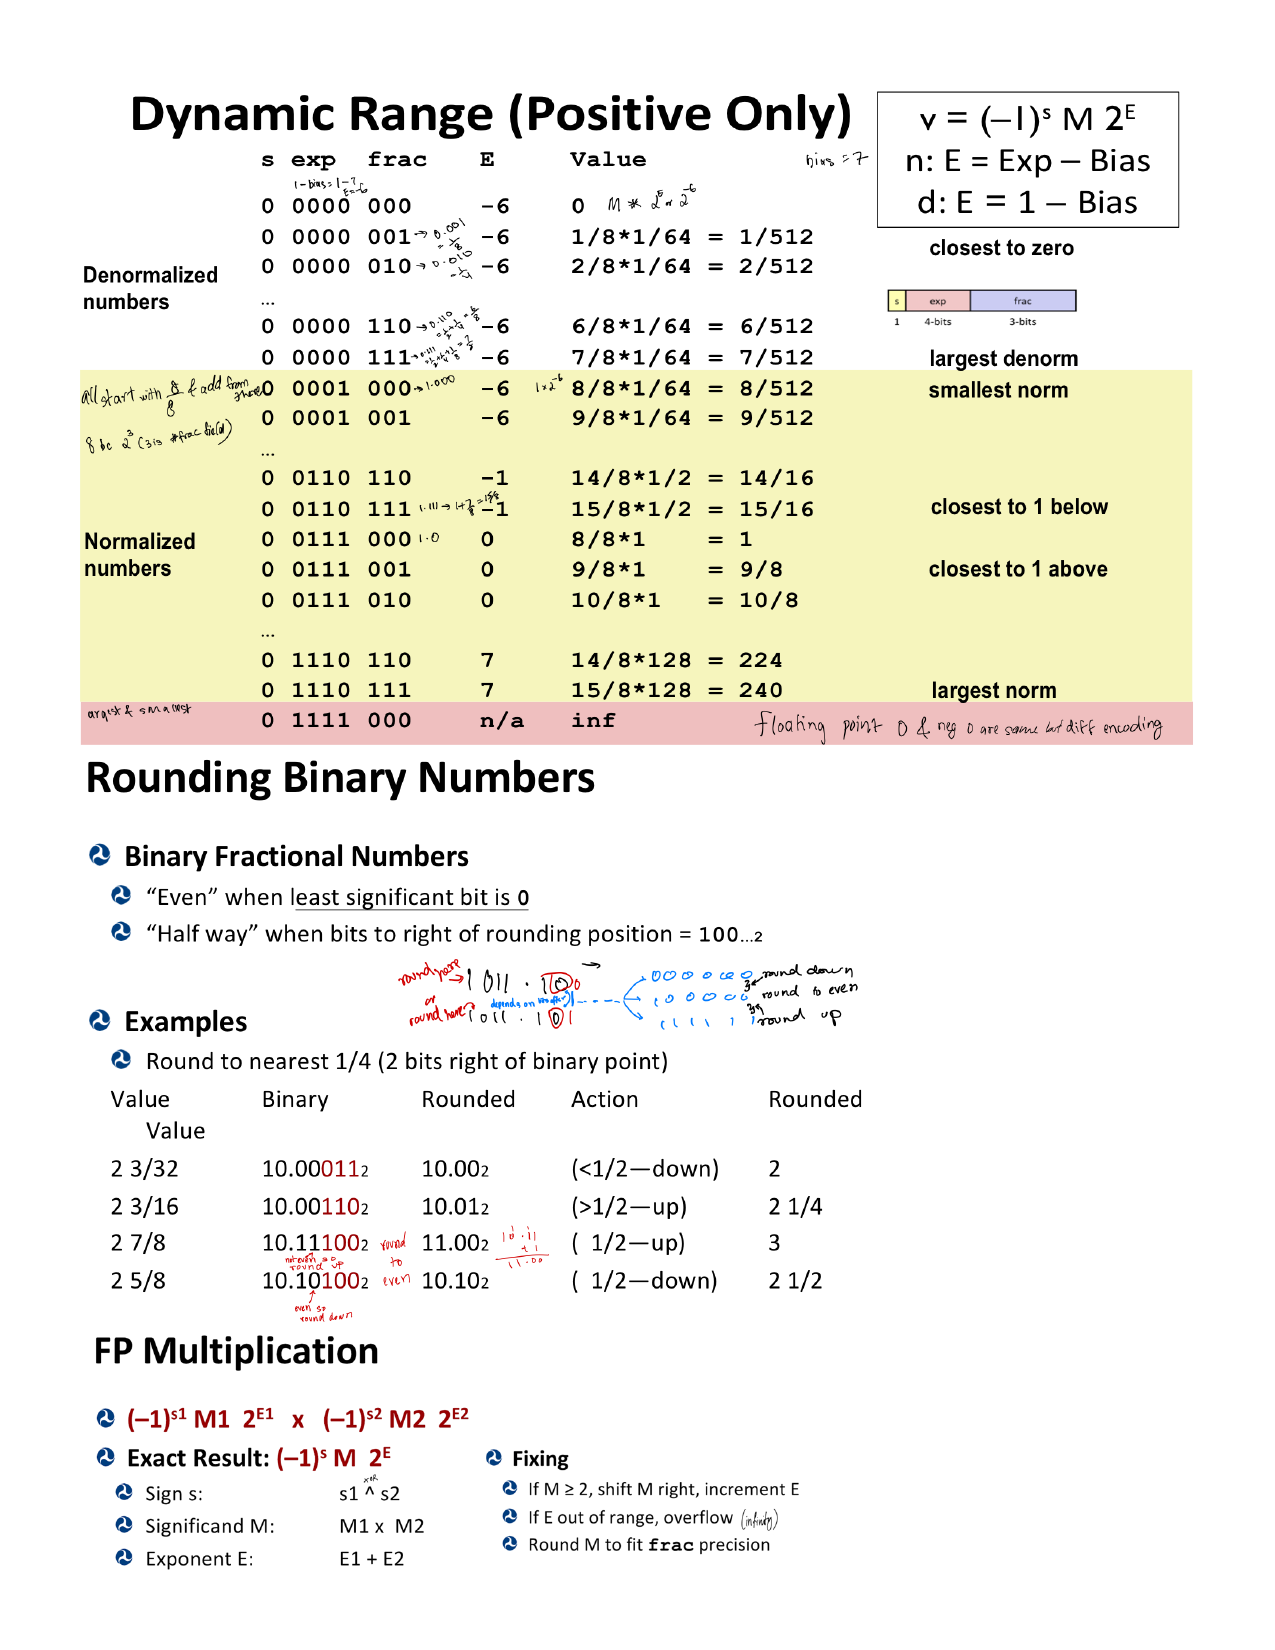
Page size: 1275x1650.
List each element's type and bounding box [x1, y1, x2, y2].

picture [75, 75, 1200, 1571]
